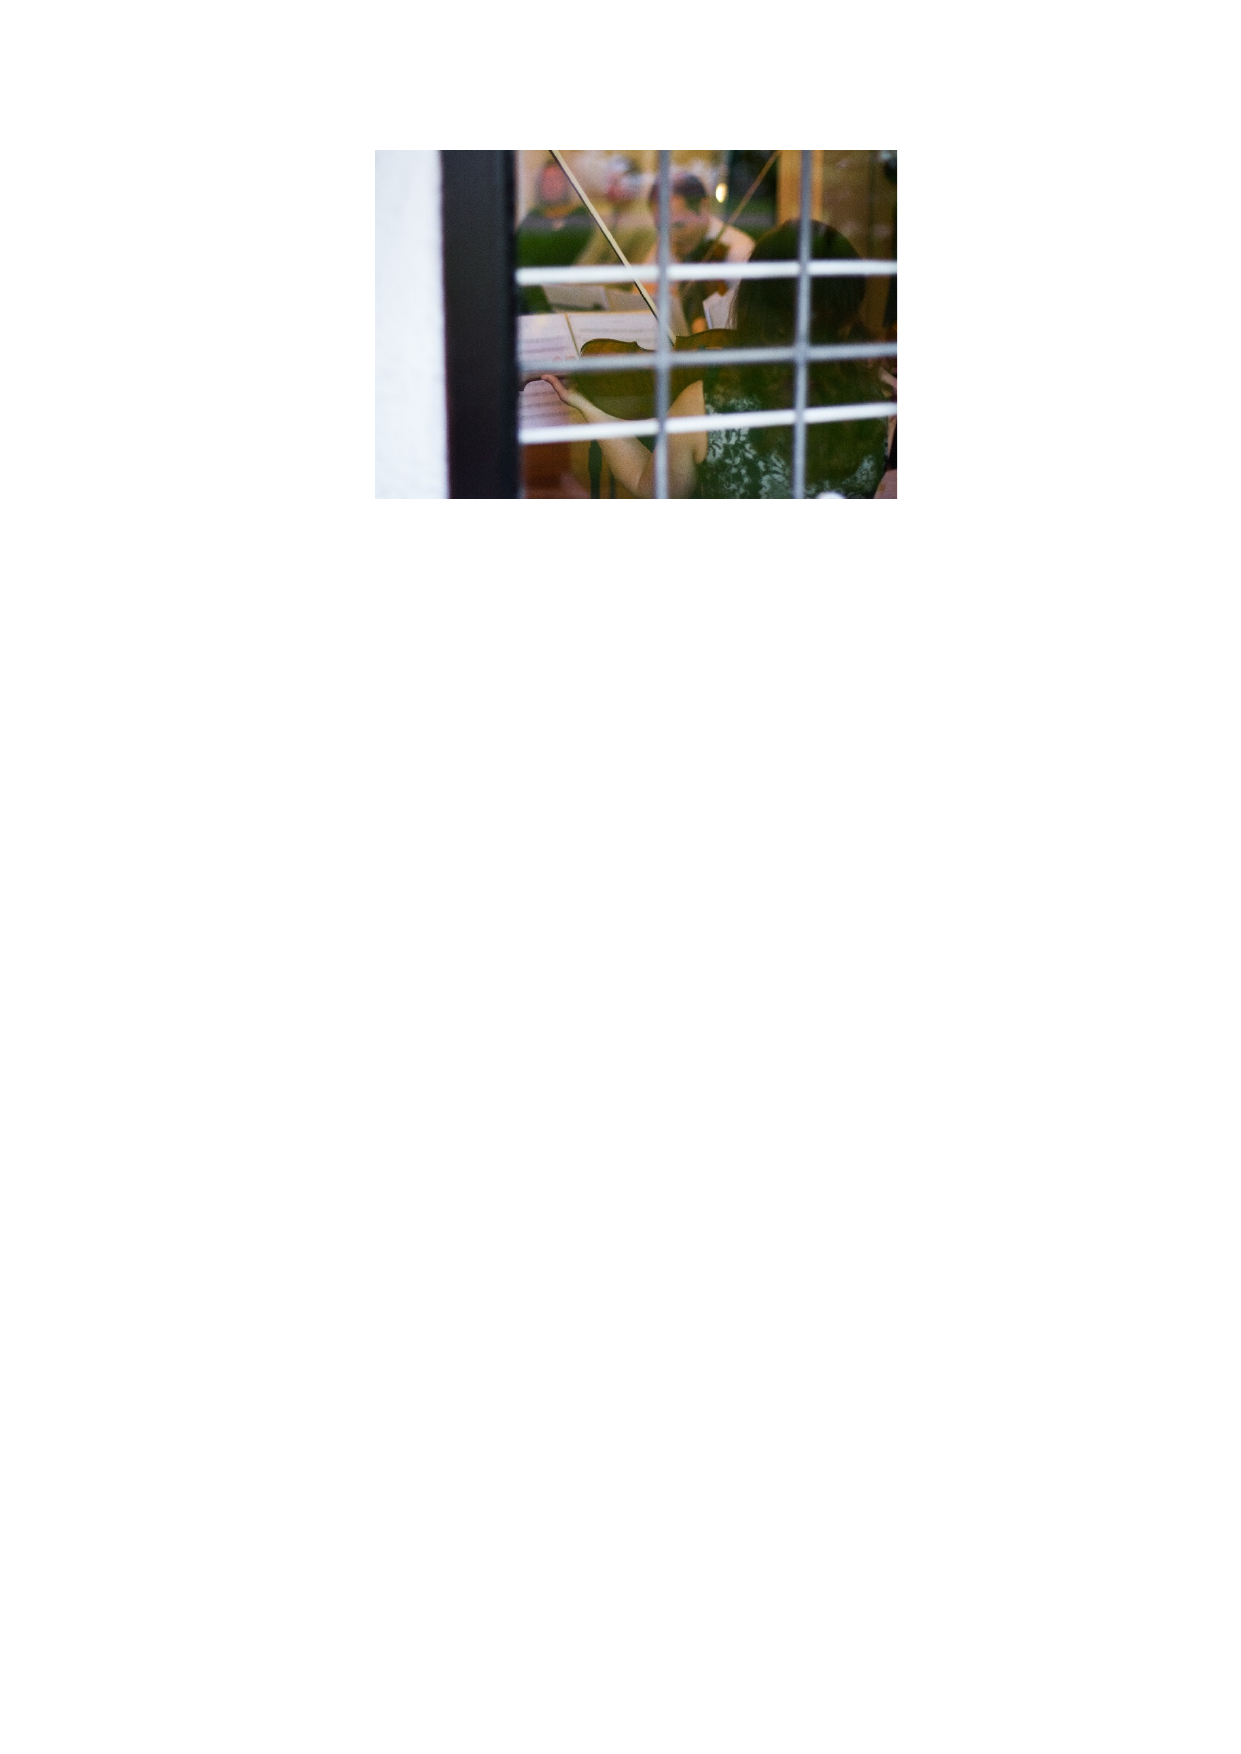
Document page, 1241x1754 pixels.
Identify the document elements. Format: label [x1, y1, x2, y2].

picture [375, 150, 898, 499]
